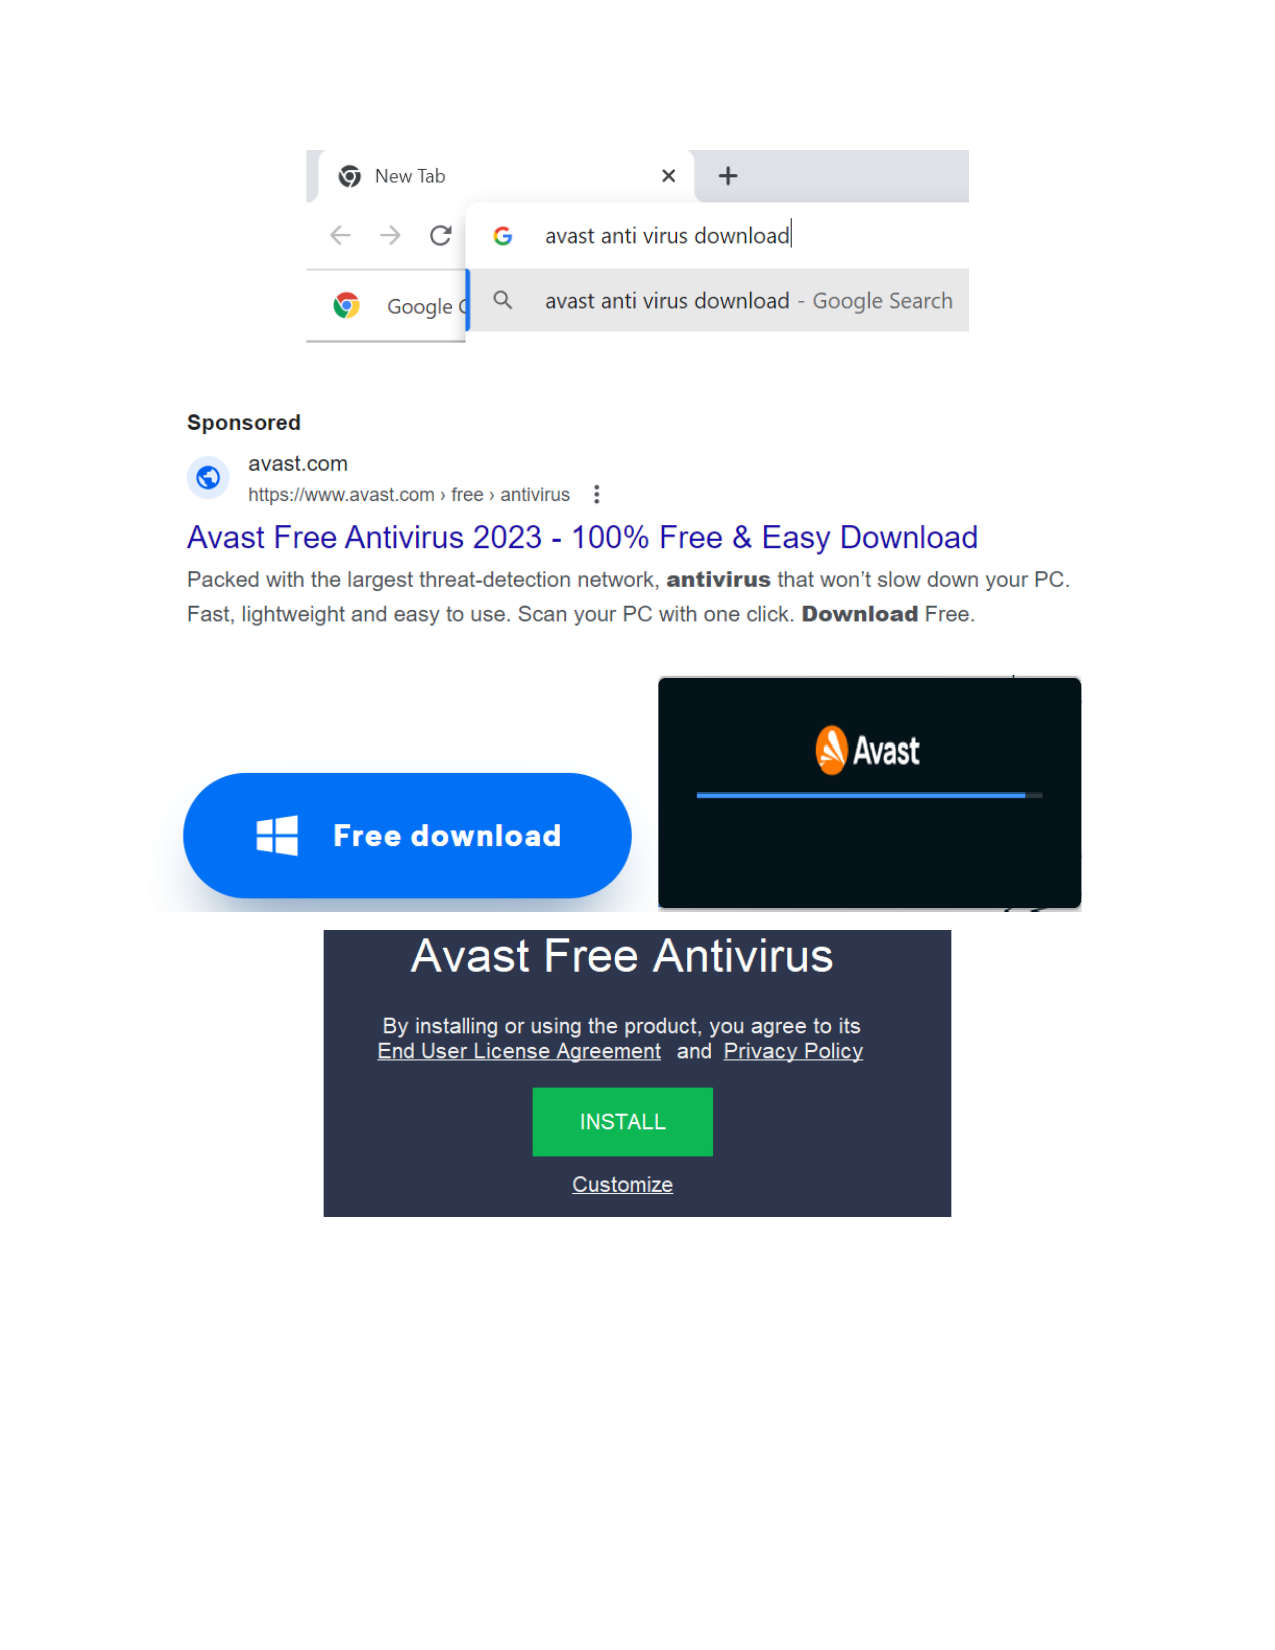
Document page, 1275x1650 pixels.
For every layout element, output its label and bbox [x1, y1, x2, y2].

picture [306, 150, 969, 343]
picture [150, 675, 1082, 912]
picture [166, 408, 1109, 657]
picture [323, 930, 952, 1217]
